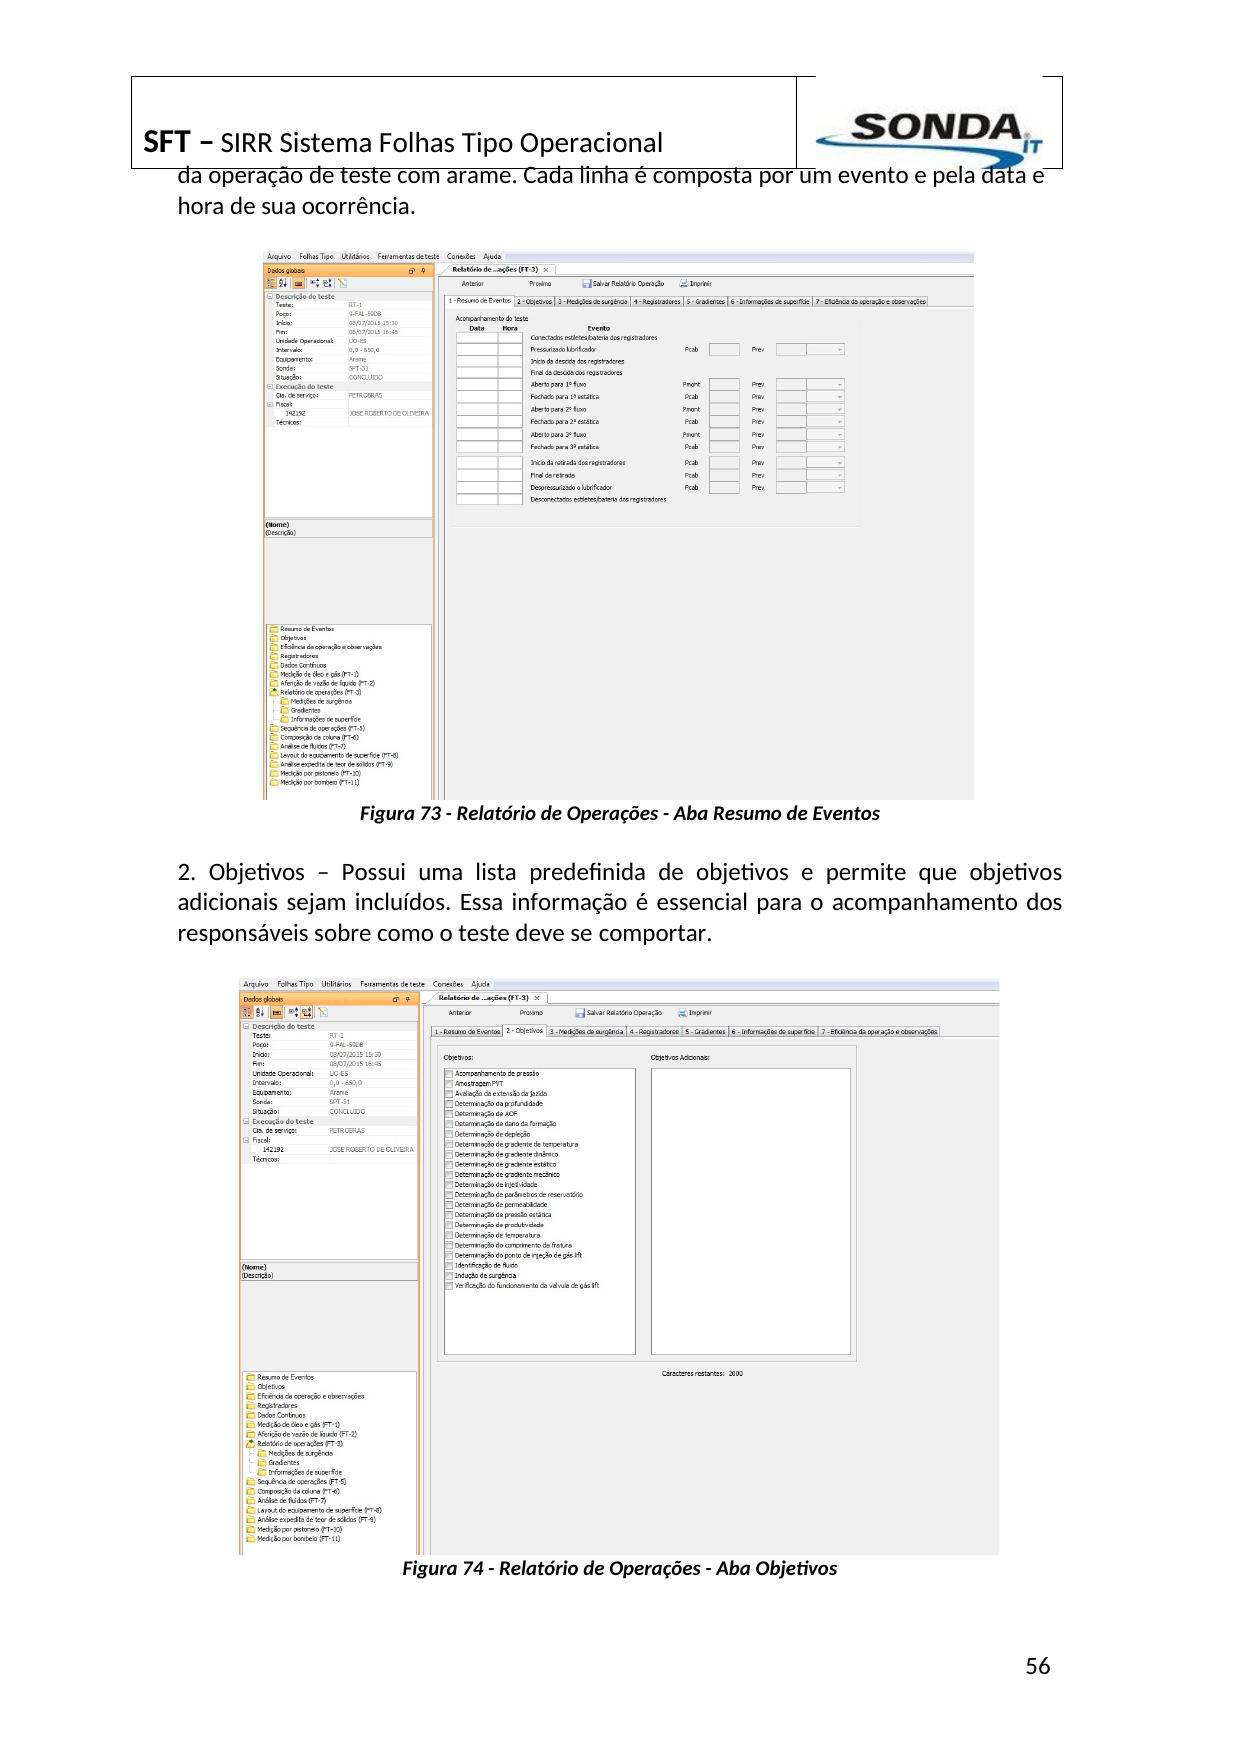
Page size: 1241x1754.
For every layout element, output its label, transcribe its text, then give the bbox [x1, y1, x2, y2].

text da operação de teste com arame. Cada linha é composta por um evento e pela data e hora de sua ocorrência. [177, 159, 1064, 220]
picture [238, 978, 1000, 1555]
picture [262, 251, 974, 800]
list Objetivos – Possui uma lista predefinida de objetivos e permite que objetivos adicionais sejam incluídos. Essa informação é essencial para o acompanhamento dos responsáveis sobre como o teste deve se comportar. [177, 856, 1063, 947]
picture [815, 76, 1043, 159]
